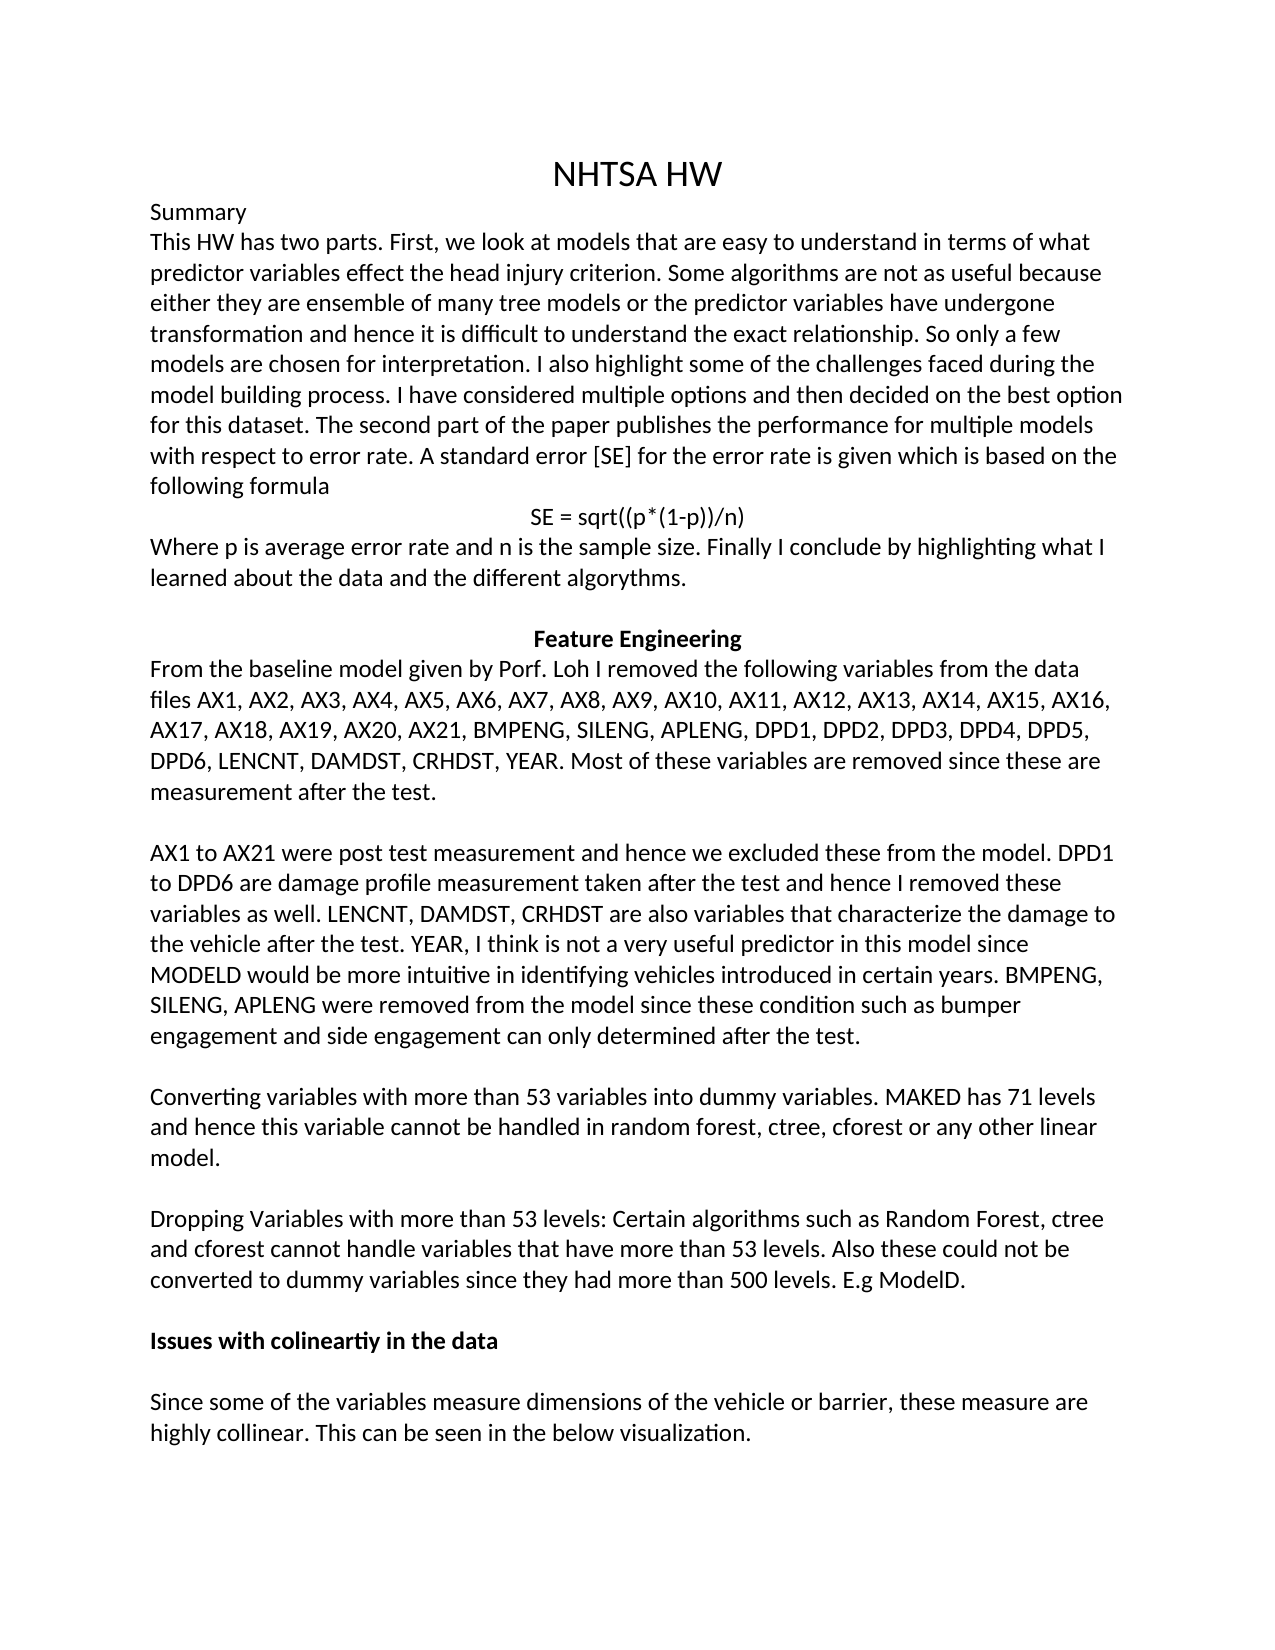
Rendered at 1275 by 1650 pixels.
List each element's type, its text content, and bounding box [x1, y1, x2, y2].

text NHTSA HW [150, 150, 1125, 196]
text Where p is average error rate and n is the sample size. Finally I conclude by highlighting what I learned about the data and the different algorythms. [150, 532, 1125, 593]
text This HW has two parts. First, we look at models that are easy to understand in terms of what predictor variables effect the head injury criterion. Some algorithms are not as useful because either they are ensemble of many tree models or the predictor variables have undergone transformation and hence it is difficult to understand the exact relationship. So only a few models are chosen for interpretation. I also highlight some of the challenges faced during the model building process. I have considered multiple options and then decided on the best option for this dataset. The second part of the paper publishes the performance for multiple models with respect to error rate. A standard error [SE] for the error rate is given which is based on the following formula [150, 226, 1125, 501]
text Feature Engineering [150, 623, 1125, 654]
text AX1 to AX21 were post test measurement and hence we excluded these from the model. DPD1 to DPD6 are damage profile measurement taken after the test and hence I removed these variables as well. LENCNT, DAMDST, CRHDST are also variables that characterize the damage to the vehicle after the test. YEAR, I think is not a very useful predictor in this model since MODELD would be more intuitive in identifying vehicles introduced in certain years. BMPENG, SILENG, APLENG were removed from the model since these condition such as bumper engagement and side engagement can only determined after the test. [150, 837, 1125, 1050]
text From the baseline model given by Porf. Loh I removed the following variables from the data files AX1, AX2, AX3, AX4, AX5, AX6, AX7, AX8, AX9, AX10, AX11, AX12, AX13, AX14, AX15, AX16, AX17, AX18, AX19, AX20, AX21, BMPENG, SILENG, APLENG, DPD1, DPD2, DPD3, DPD4, DPD5, DPD6, LENCNT, DAMDST, CRHDST, YEAR. Most of these variables are removed since these are measurement after the test. [150, 654, 1125, 806]
text Converting variables with more than 53 variables into dummy variables. MAKED has 71 levels and hence this variable cannot be handled in random forest, ctree, cforest or any other linear model. [150, 1081, 1125, 1172]
text Issues with colineartiy in the data [150, 1325, 1125, 1356]
text Since some of the variables measure dimensions of the vehicle or barrier, these measure are highly collinear. This can be seen in the below visualization. [150, 1386, 1125, 1447]
text Dropping Variables with more than 53 levels: Certain algorithms such as Random Forest, ctree and cforest cannot handle variables that have more than 53 levels. Also these could not be converted to dummy variables since they had more than 500 levels. E.g ModelD. [150, 1203, 1125, 1294]
text SE = sqrt((p*(1-p))/n) [150, 501, 1125, 532]
text Summary [150, 196, 1125, 226]
